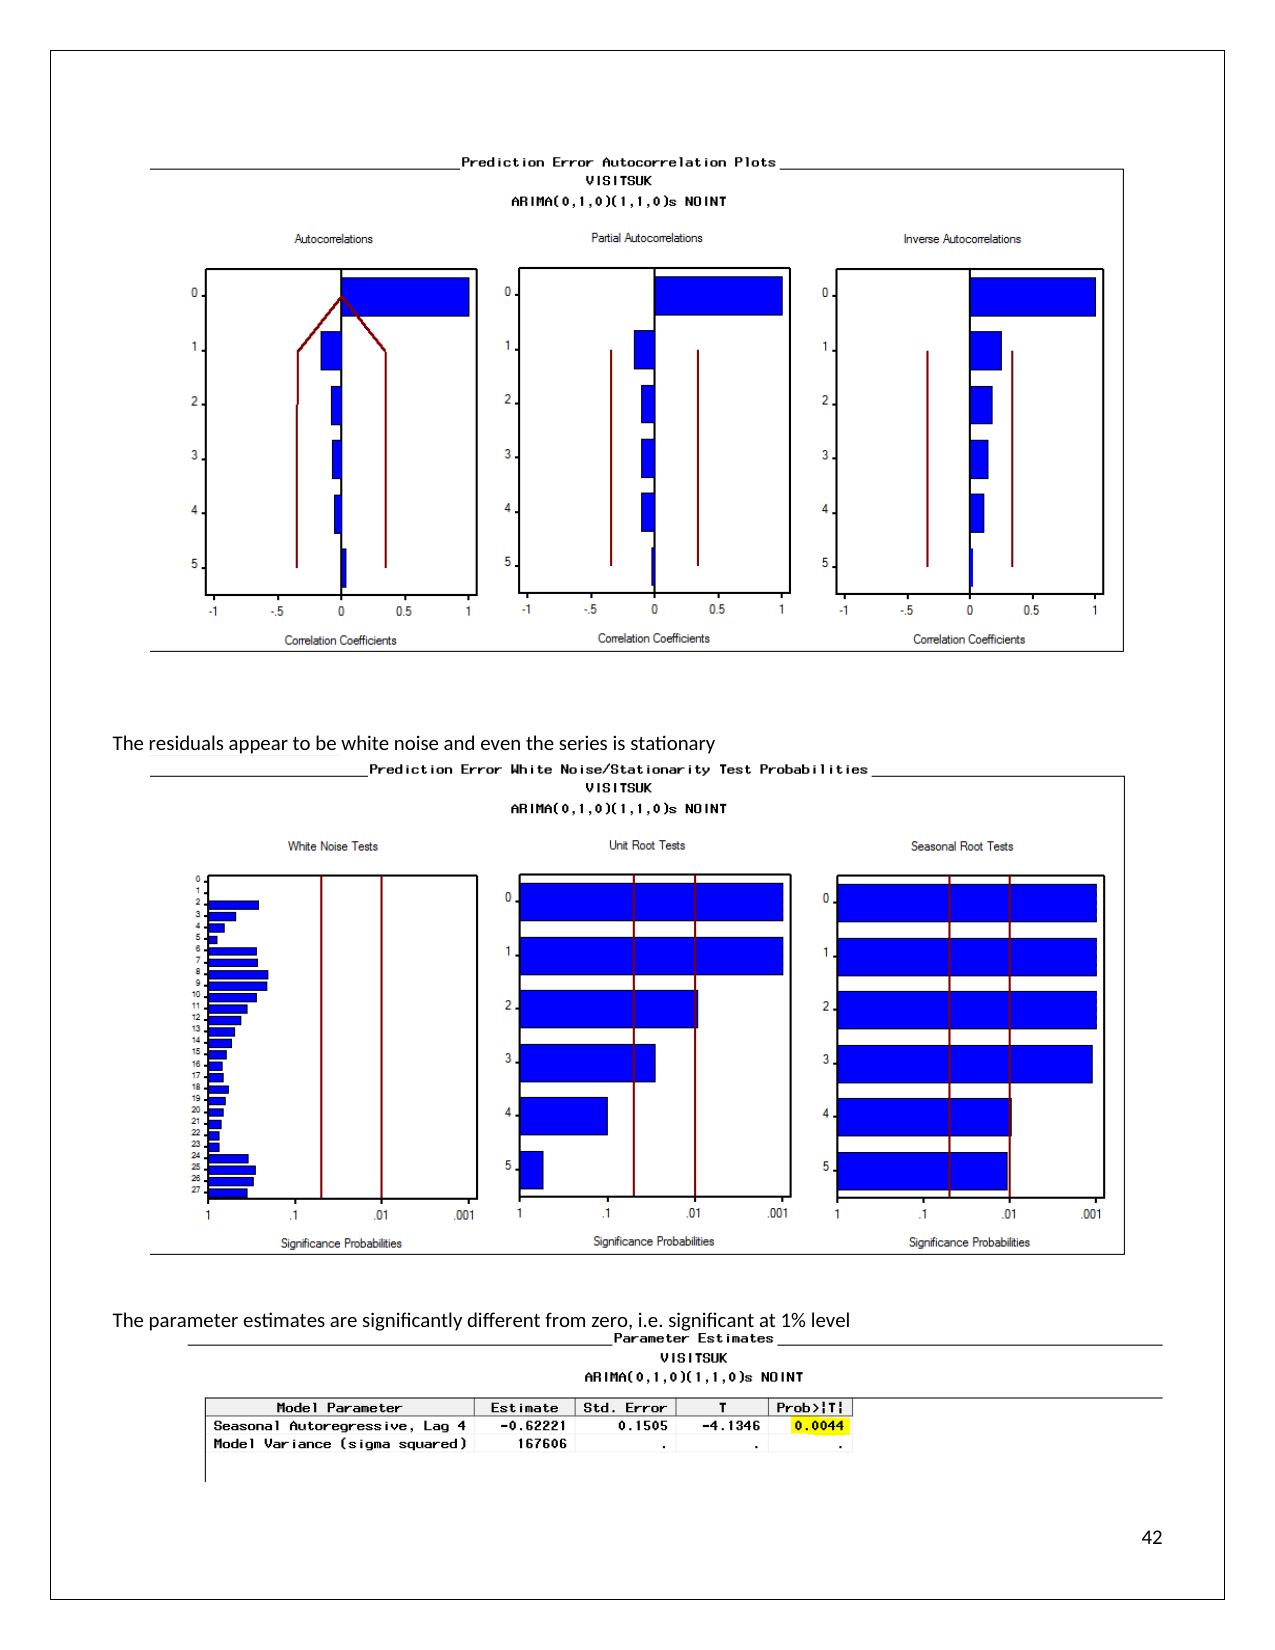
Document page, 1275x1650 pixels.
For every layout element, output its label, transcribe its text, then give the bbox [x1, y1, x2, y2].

picture [187, 1332, 1163, 1482]
picture [150, 755, 1125, 1257]
picture [150, 150, 1125, 654]
text The residuals appear to be white noise and even the series is stationary [112, 730, 1162, 756]
text The parameter estimates are significantly different from zero, i.e. significant at 1% level [112, 1307, 1162, 1333]
